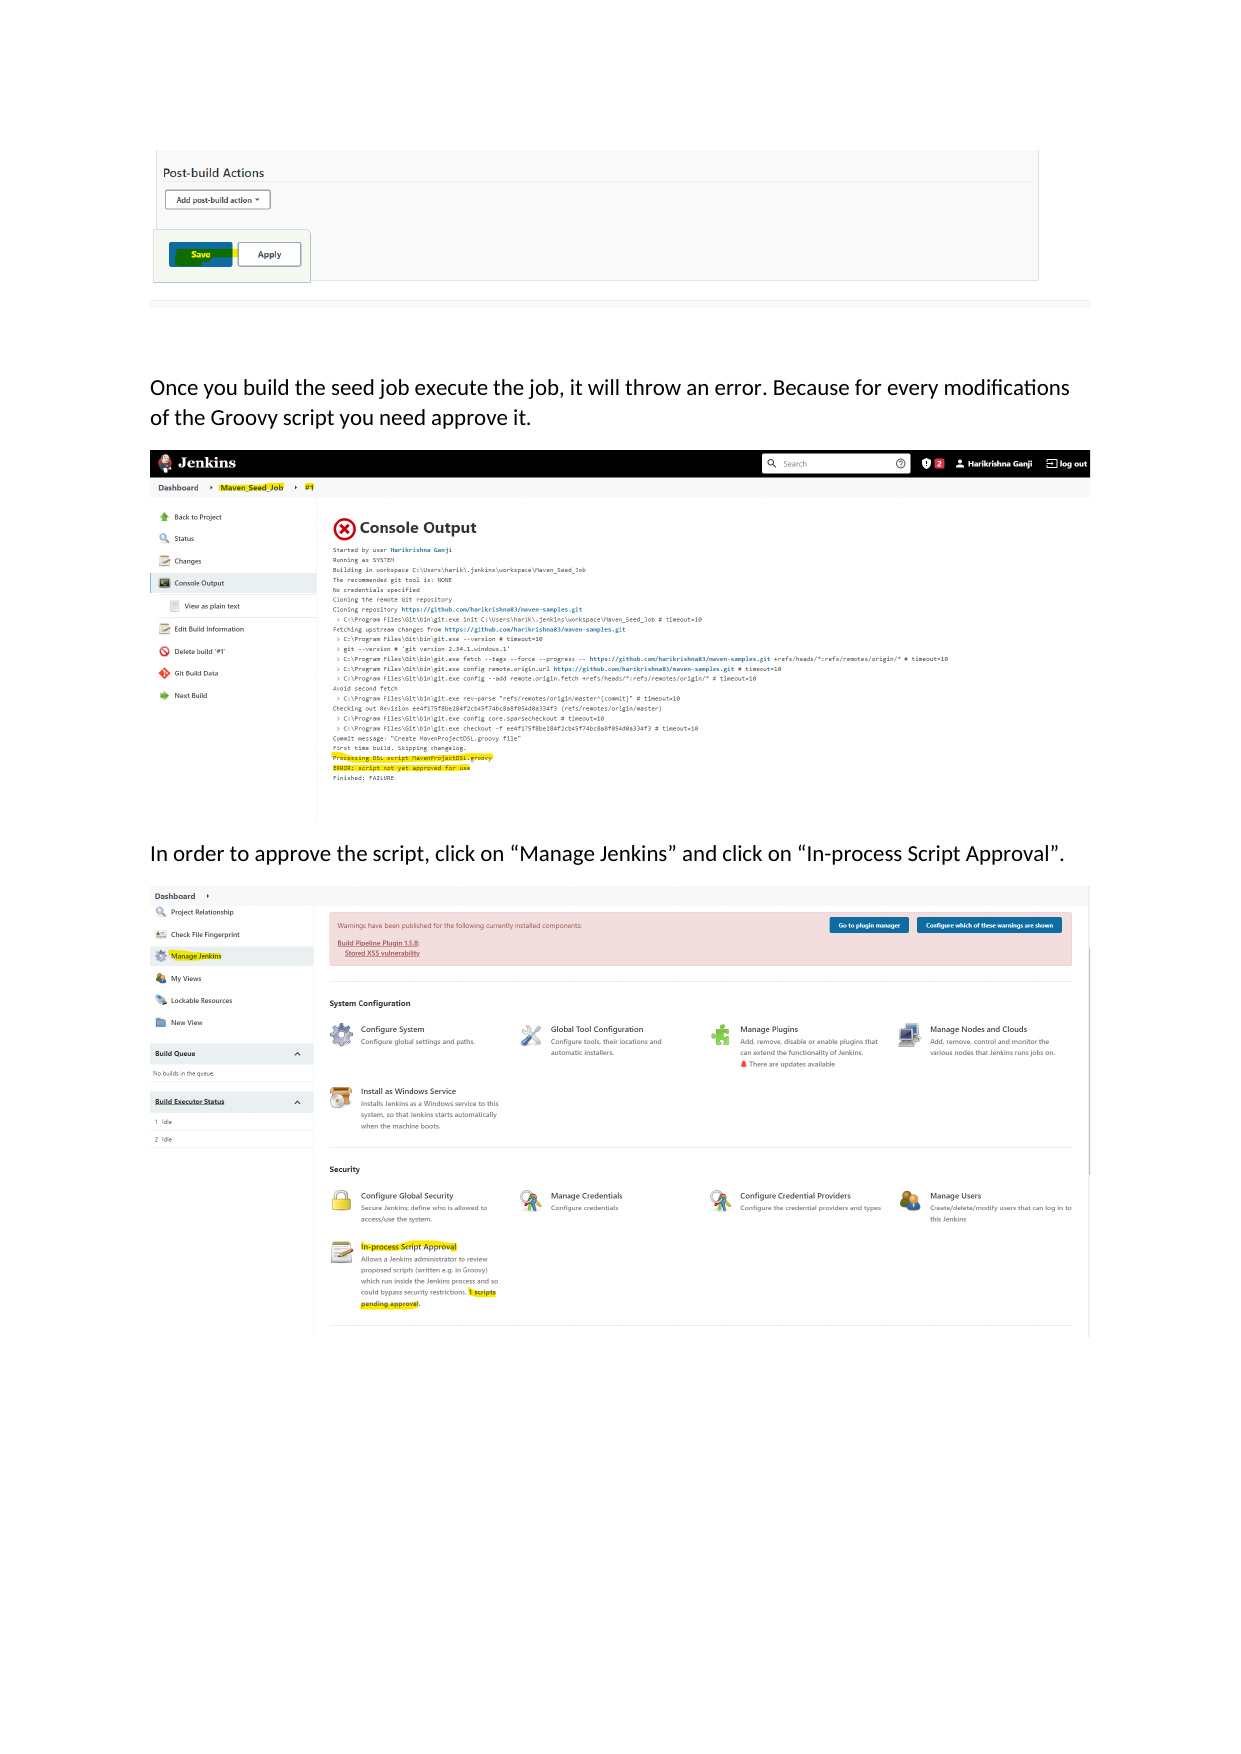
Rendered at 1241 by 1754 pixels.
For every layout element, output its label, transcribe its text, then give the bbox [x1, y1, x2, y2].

text Once you build the seed job execute the job, it will throw an error. Because for every modifications of the Groovy script you need approve it. [150, 373, 1090, 431]
picture [150, 886, 1091, 1337]
picture [150, 150, 1091, 308]
picture [150, 450, 1091, 821]
text In order to approve the script, click on “Manage Jenkins” and click on “In-process Script Approval”. [150, 839, 1090, 867]
